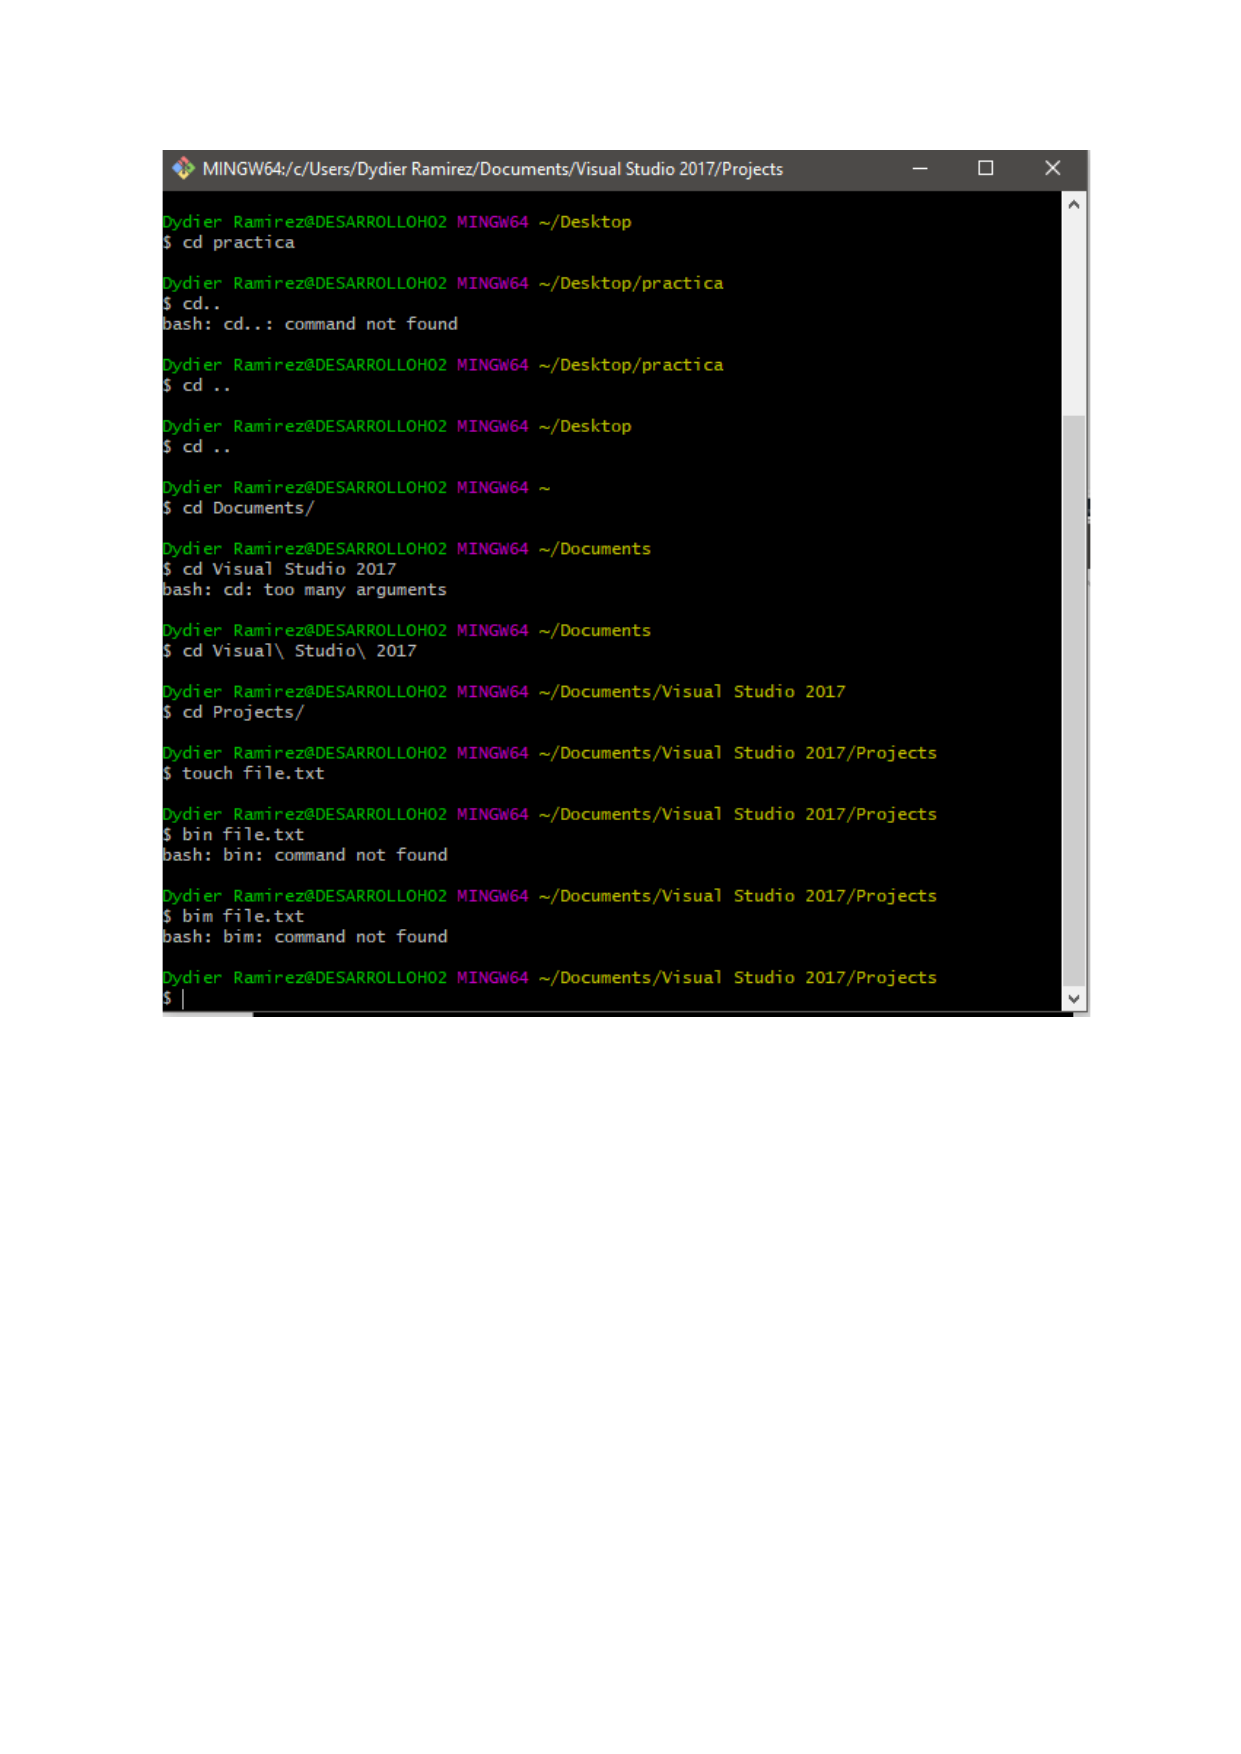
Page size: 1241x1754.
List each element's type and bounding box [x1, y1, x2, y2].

picture [162, 150, 1091, 1017]
